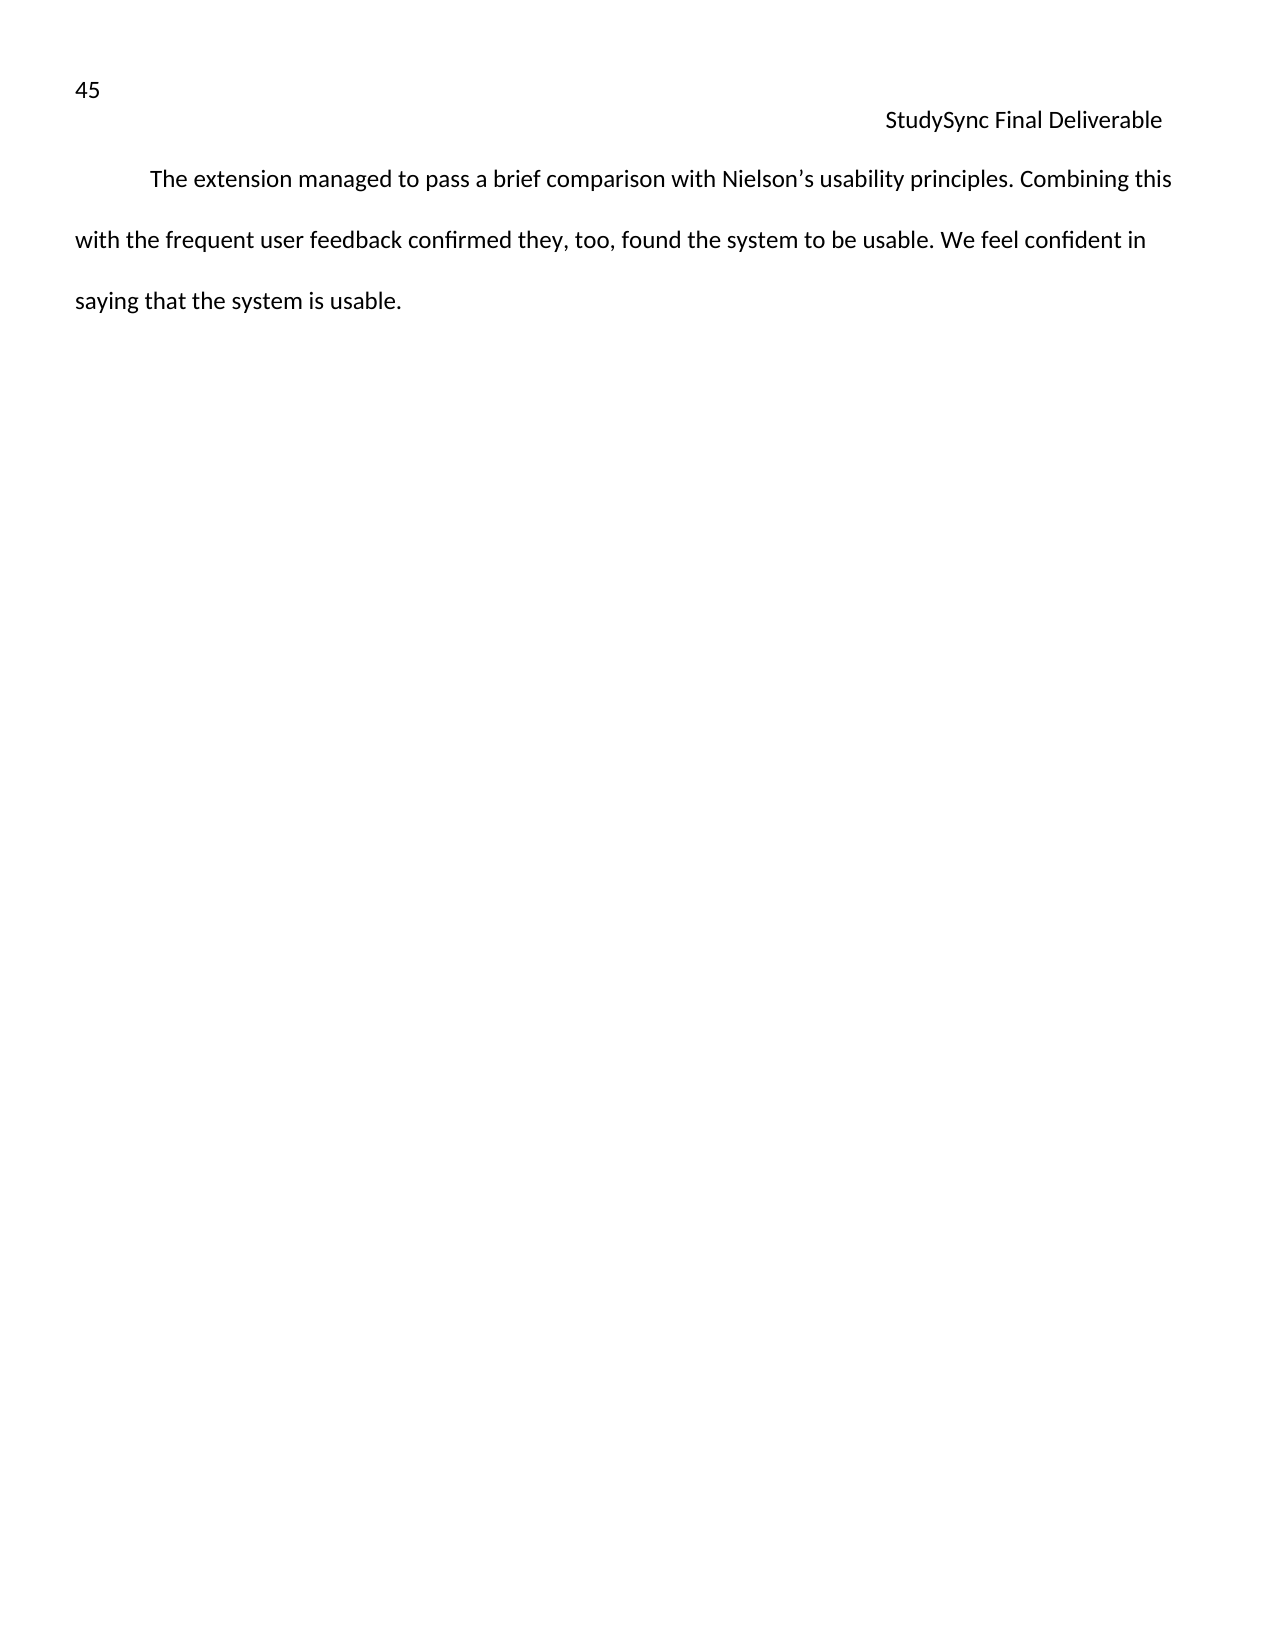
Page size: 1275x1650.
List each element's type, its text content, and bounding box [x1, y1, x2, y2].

text The extension managed to pass a brief comparison with Nielson’s usability principles. Combining this with the frequent user feedback confirmed they, too, found the system to be usable. We feel confident in saying that the system is usable. [75, 163, 1200, 316]
